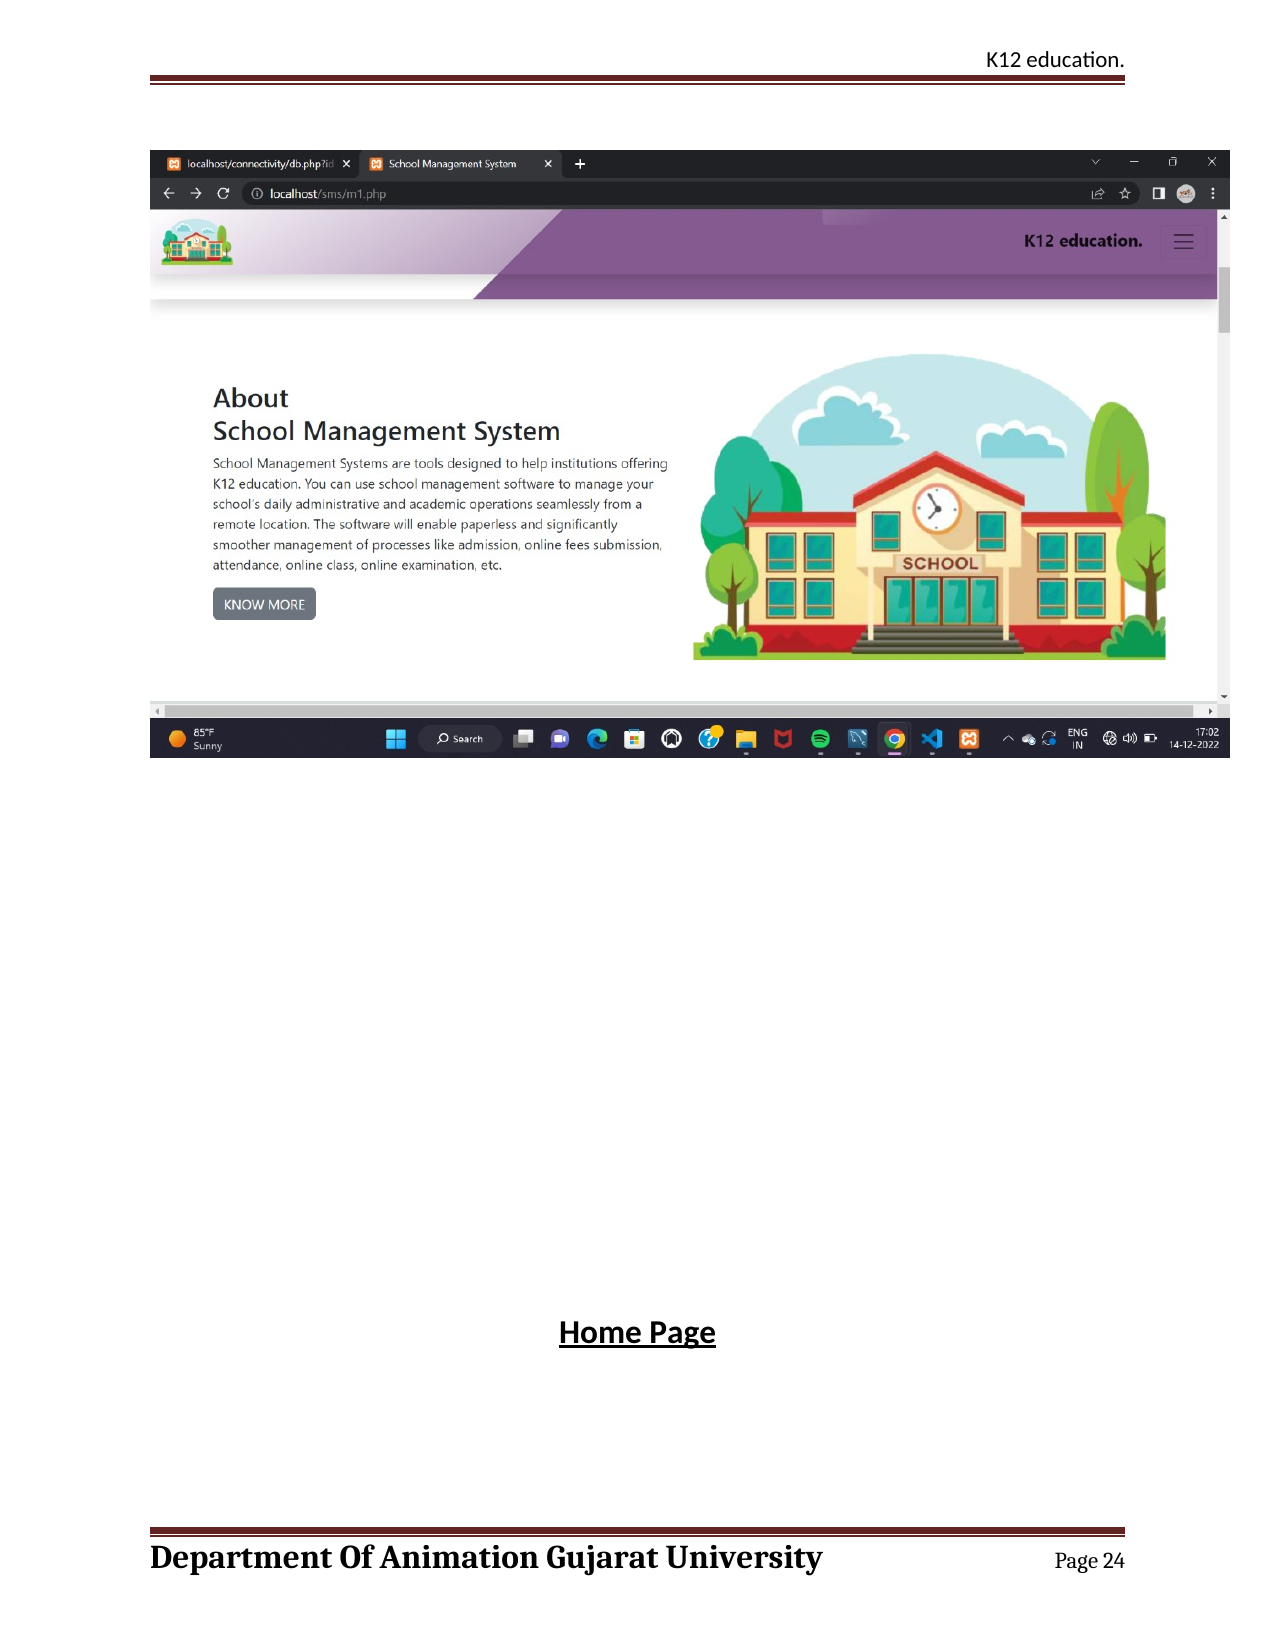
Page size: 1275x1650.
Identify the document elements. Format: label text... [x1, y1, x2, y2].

text Home Page [150, 1311, 1125, 1351]
picture [150, 150, 1230, 758]
